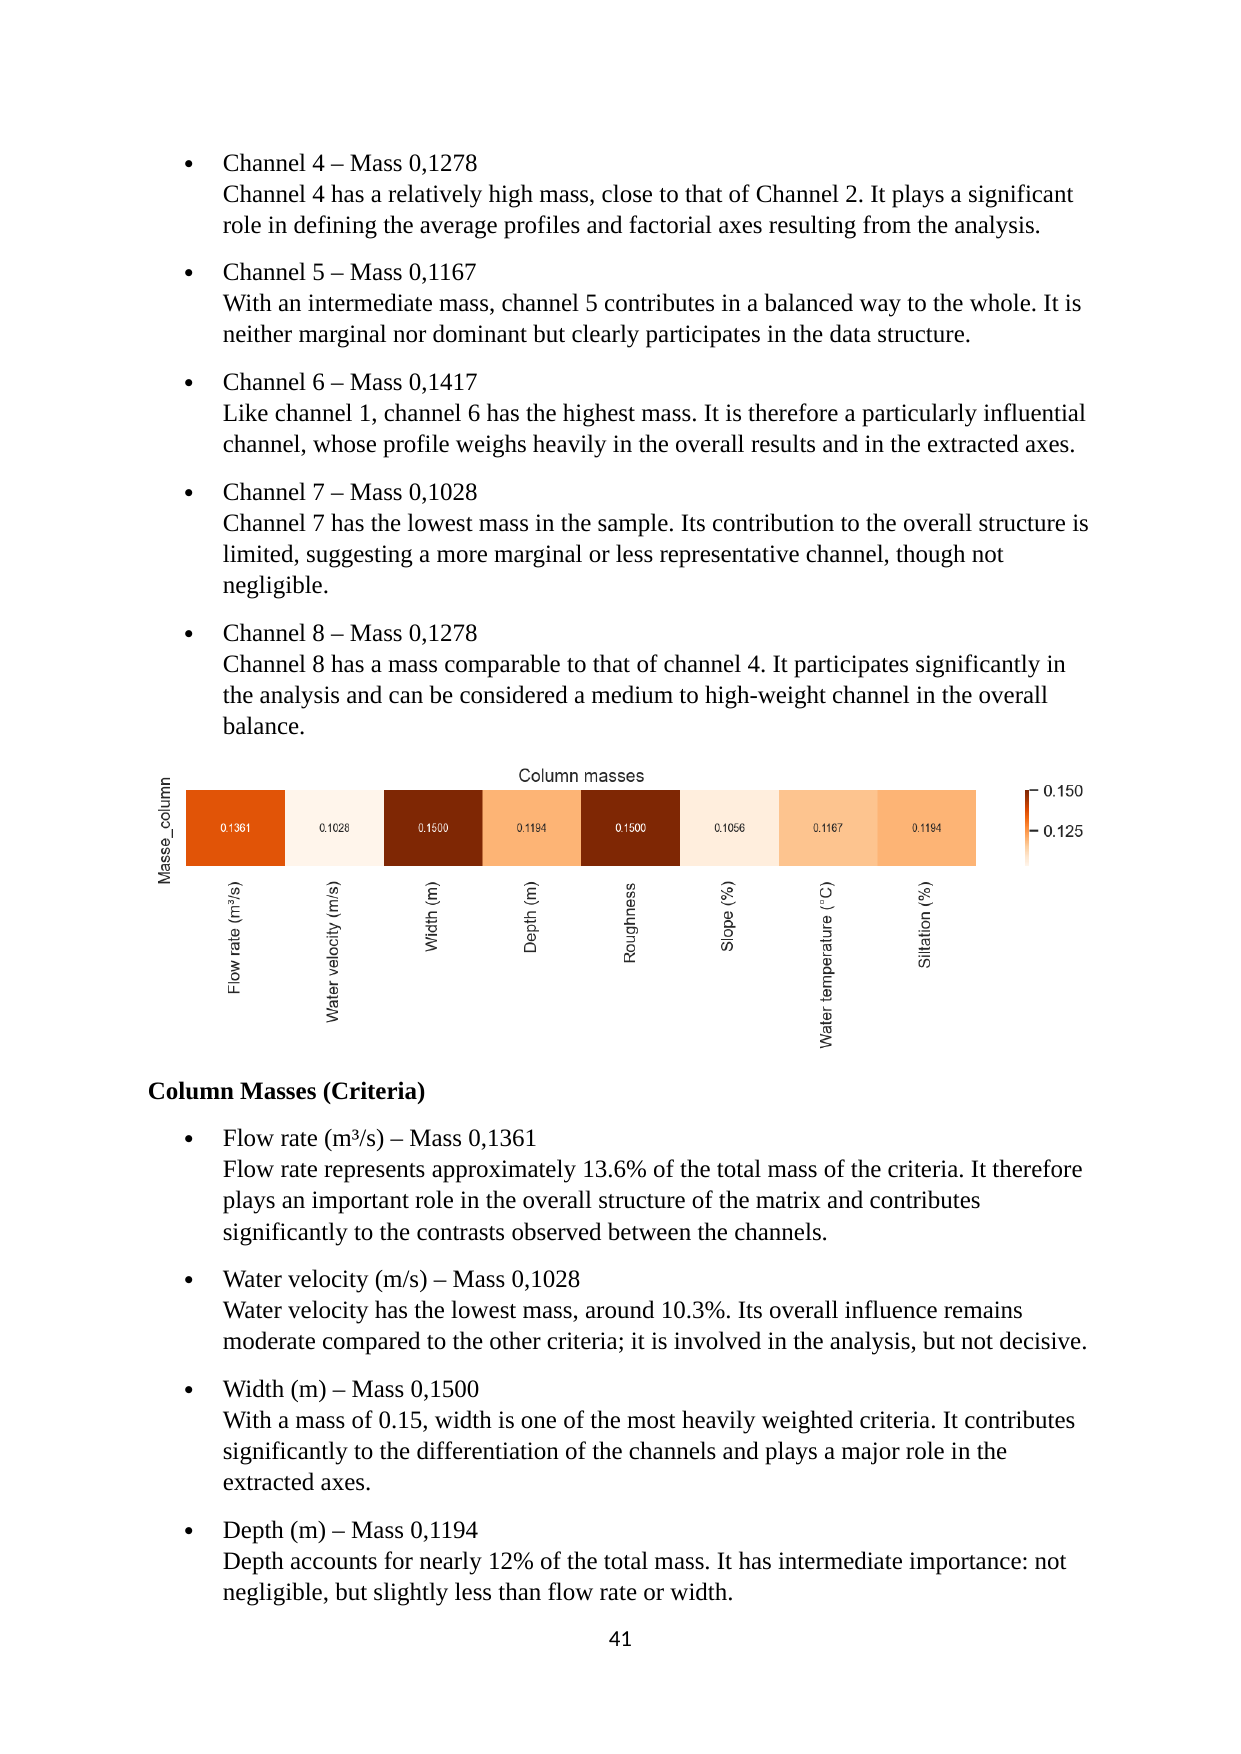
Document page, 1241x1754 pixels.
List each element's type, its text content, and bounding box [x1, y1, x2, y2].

picture [147, 758, 1093, 1057]
list Channel 4 – Mass 0,1278 Channel 4 has a relatively high mass, close to that of Channel 2. It plays a significant role in defining the average profiles and factorial axes resulting from the analysis. [185, 148, 1093, 238]
list Channel 7 – Mass 0,1028 Channel 7 has the lowest mass in the sample. Its contribution to the overall structure is limited, suggesting a more marginal or less representative channel, though not negligible. [185, 477, 1093, 599]
list Width (m) – Mass 0,1500 With a mass of 0.15, width is one of the most heavily weighted criteria. It contributes significantly to the differentiation of the channels and plays a major role in the extracted axes. [185, 1374, 1093, 1496]
list Depth (m) – Mass 0,1194 Depth accounts for nearly 12% of the total mass. It has intermediate importance: not negligible, but slightly less than flow rate or width. [185, 1515, 1093, 1606]
list Flow rate (m³/s) – Mass 0,1361 Flow rate represents approximately 13.6% of the total mass of the criteria. It therefore plays an important role in the overall structure of the matrix and contributes significantly to the contrasts observed between the channels. [185, 1123, 1093, 1245]
text Column Masses (Criteria) [148, 1076, 1093, 1104]
list Water velocity (m/s) – Mass 0,1028 Water velocity has the lowest mass, around 10.3%. Its overall influence remains moderate compared to the other criteria; it is involved in the analysis, but not decisive. [185, 1264, 1093, 1355]
list Channel 6 – Mass 0,1417 Like channel 1, channel 6 has the highest mass. It is therefore a particularly influential channel, whose profile weighs heavily in the overall results and in the extracted axes. [185, 367, 1093, 458]
list Channel 8 – Mass 0,1278 Channel 8 has a mass comparable to that of channel 4. It participates significantly in the analysis and can be considered a medium to high-weight channel in the overall balance. [185, 618, 1093, 740]
list Channel 5 – Mass 0,1167 With an intermediate mass, channel 5 contributes in a balanced way to the whole. It is neither marginal nor dominant but clearly participates in the data structure. [185, 257, 1093, 348]
